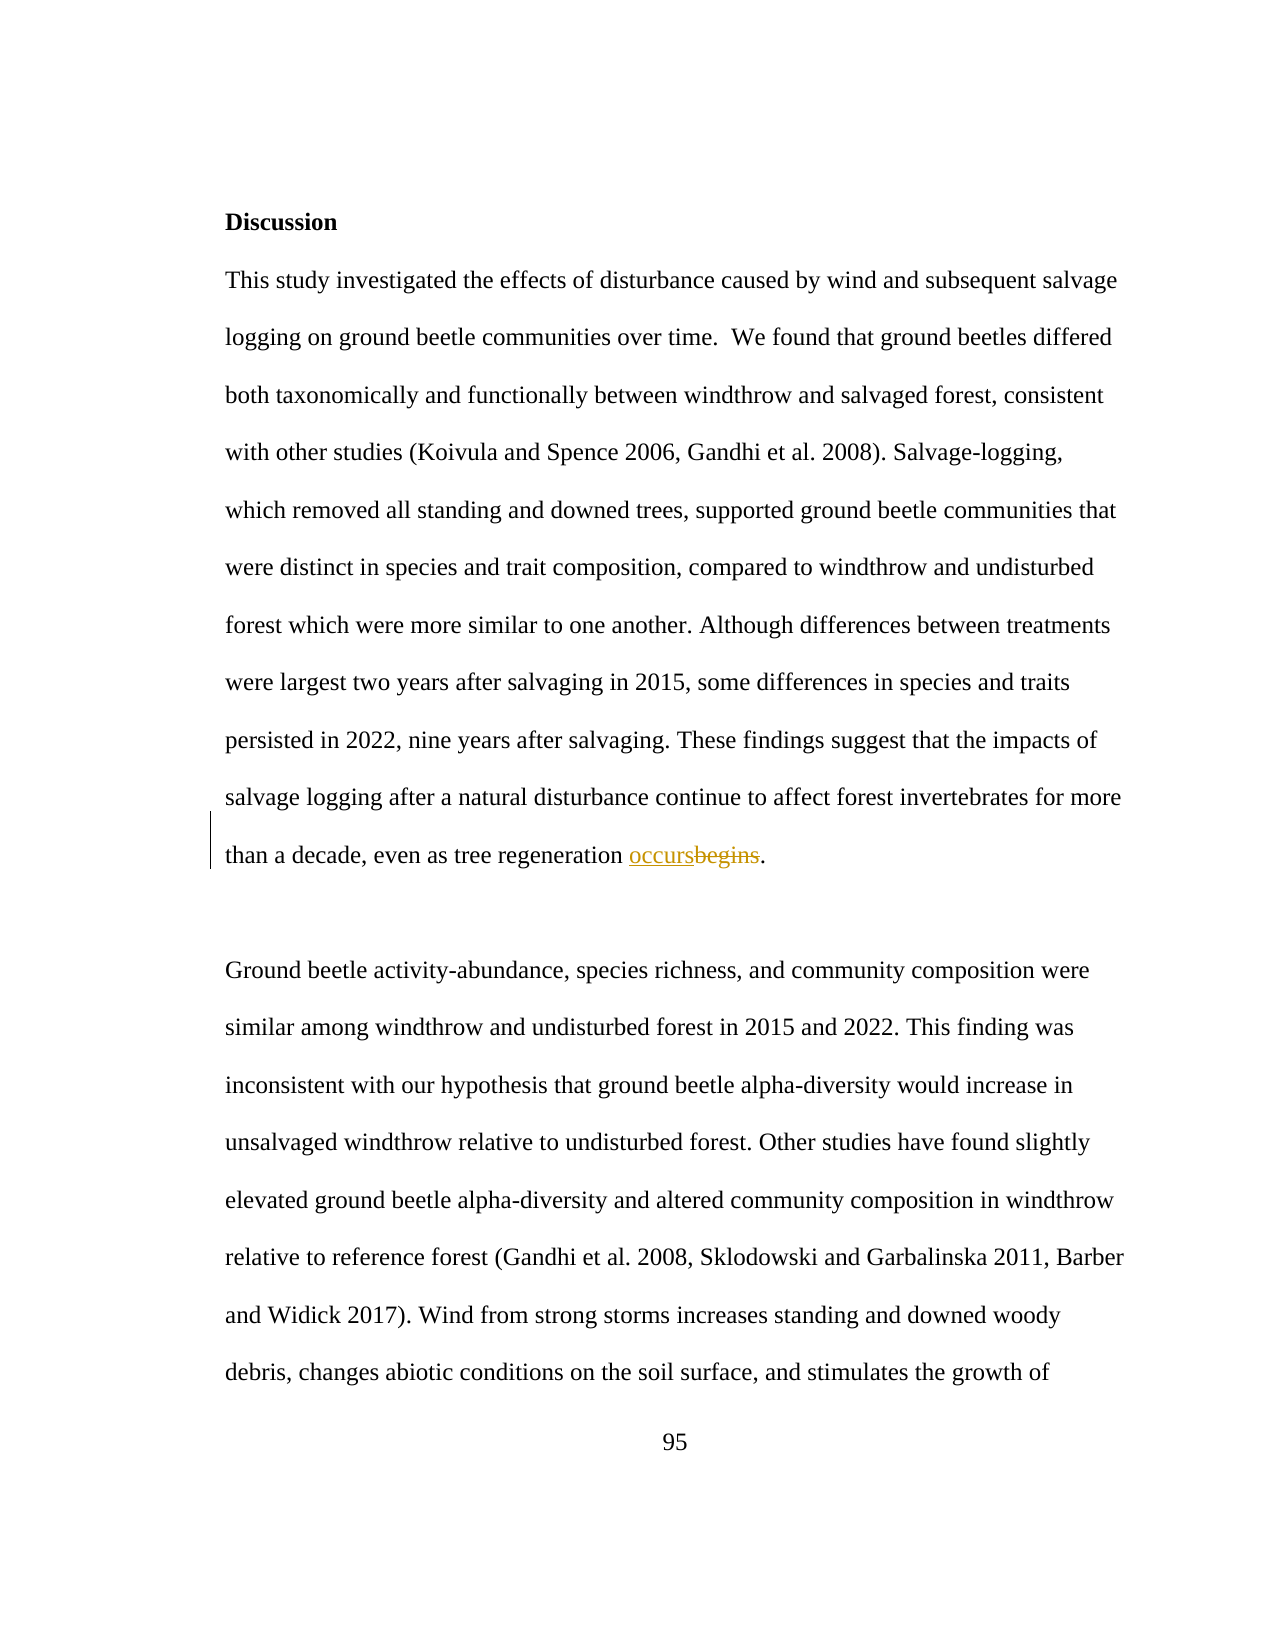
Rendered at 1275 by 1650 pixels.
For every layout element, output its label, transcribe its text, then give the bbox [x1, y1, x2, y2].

text This study investigated the effects of disturbance caused by wind and subsequent salvage logging on ground beetle communities over time. We found that ground beetles differed both taxonomically and functionally between windthrow and salvaged forest, consistent with other studies (Koivula and Spence 2006, Gandhi et al. 2008). Salvage-logging, which removed all standing and downed trees, supported ground beetle communities that were distinct in species and trait composition, compared to windthrow and undisturbed forest which were more similar to one another. Although differences between treatments were largest two years after salvaging in 2015, some differences in species and traits persisted in 2022, nine years after salvaging. These findings suggest that the impacts of salvage logging after a natural disturbance continue to affect forest invertebrates for more than a decade, even as tree regeneration . [225, 265, 1125, 869]
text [225, 955, 1125, 1386]
text Discussion [225, 207, 1125, 236]
